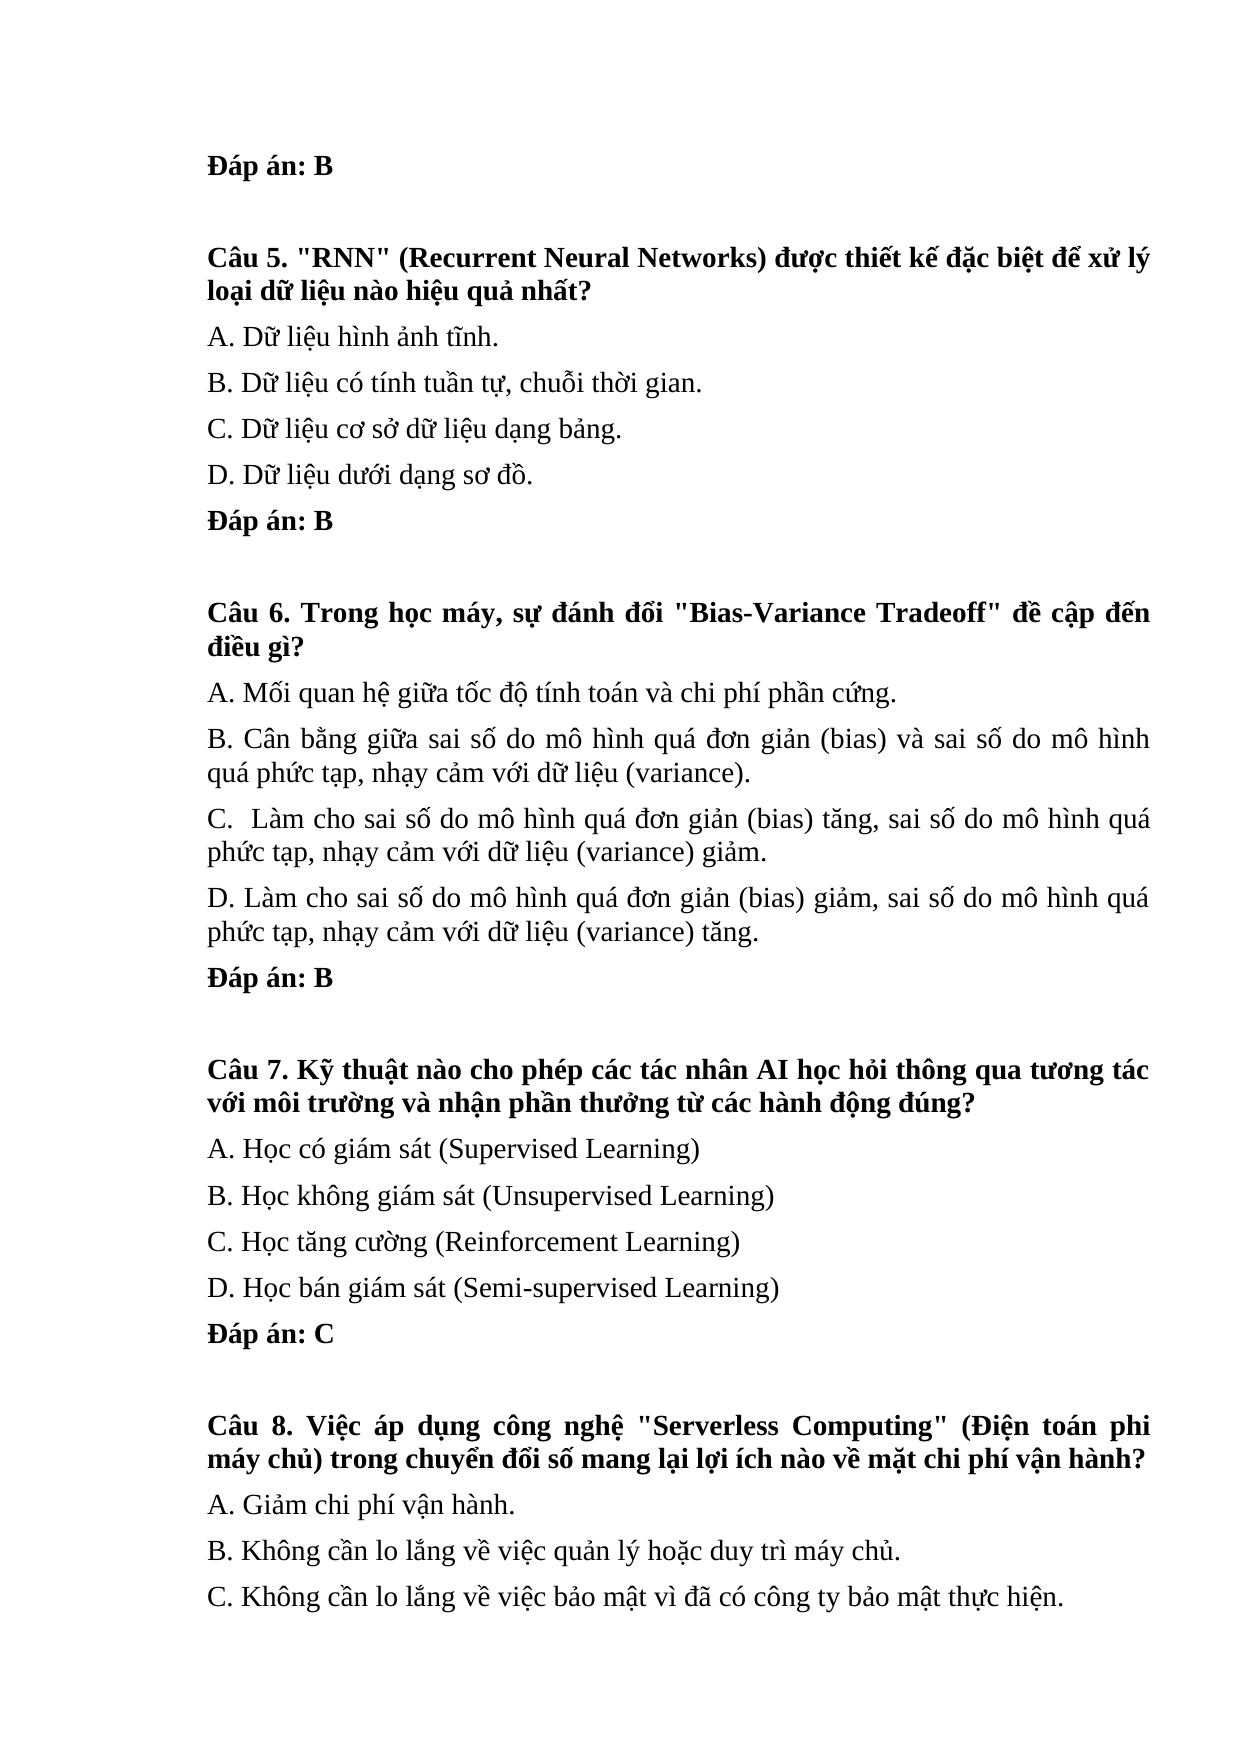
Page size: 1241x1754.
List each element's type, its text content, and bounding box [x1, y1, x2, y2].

text D. Làm cho sai số do mô hình quá đơn giản (bias) giảm, sai số do mô hình quá phức tạp, nhạy cảm với dữ liệu (variance) tăng. [207, 880, 1152, 947]
text C. Dữ liệu cơ sở dữ liệu dạng bảng. [207, 411, 1152, 445]
text A. Dữ liệu hình ảnh tĩnh. [207, 319, 1152, 353]
text B. Dữ liệu có tính tuần tự, chuỗi thời gian. [207, 365, 1152, 399]
text B. Học không giám sát (Unsupervised Learning) [207, 1178, 1152, 1211]
text Câu 7. Kỹ thuật nào cho phép các tác nhân AI học hỏi thông qua tương tác với môi trường và nhận phần thưởng từ các hành động đúng? [207, 1052, 1152, 1119]
text D. Học bán giám sát (Semi-supervised Learning) [207, 1270, 1152, 1303]
text A. Mối quan hệ giữa tốc độ tính toán và chi phí phần cứng. [207, 675, 1152, 709]
text Đáp án: B [207, 148, 1152, 181]
text Đáp án: B [207, 960, 1152, 993]
text Câu 5. "RNN" (Recurrent Neural Networks) được thiết kế đặc biệt để xử lý loại dữ liệu nào hiệu quả nhất? [207, 240, 1152, 307]
text D. Dữ liệu dưới dạng sơ đồ. [207, 457, 1152, 491]
text C. Làm cho sai số do mô hình quá đơn giản (bias) tăng, sai số do mô hình quá phức tạp, nhạy cảm với dữ liệu (variance) giảm. [207, 801, 1152, 868]
text B. Cân bằng giữa sai số do mô hình quá đơn giản (bias) và sai số do mô hình quá phức tạp, nhạy cảm với dữ liệu (variance). [207, 721, 1152, 788]
text A. Học có giám sát (Supervised Learning) [207, 1132, 1152, 1165]
text B. Không cần lo lắng về việc quản lý hoặc duy trì máy chủ. [207, 1533, 1152, 1567]
text A. Giảm chi phí vận hành. [207, 1487, 1152, 1521]
text Đáp án: C [207, 1316, 1152, 1349]
text Đáp án: B [207, 503, 1152, 537]
text C. Học tăng cường (Reinforcement Learning) [207, 1224, 1152, 1257]
text Câu 6. Trong học máy, sự đánh đổi "Bias-Variance Tradeoff" đề cập đến điều gì? [207, 596, 1152, 663]
text Câu 8. Việc áp dụng công nghệ "Serverless Computing" (Điện toán phi máy chủ) trong chuyển đổi số mang lại lợi ích nào về mặt chi phí vận hành? [207, 1408, 1152, 1475]
text C. Không cần lo lắng về việc bảo mật vì đã có công ty bảo mật thực hiện. [207, 1579, 1152, 1613]
